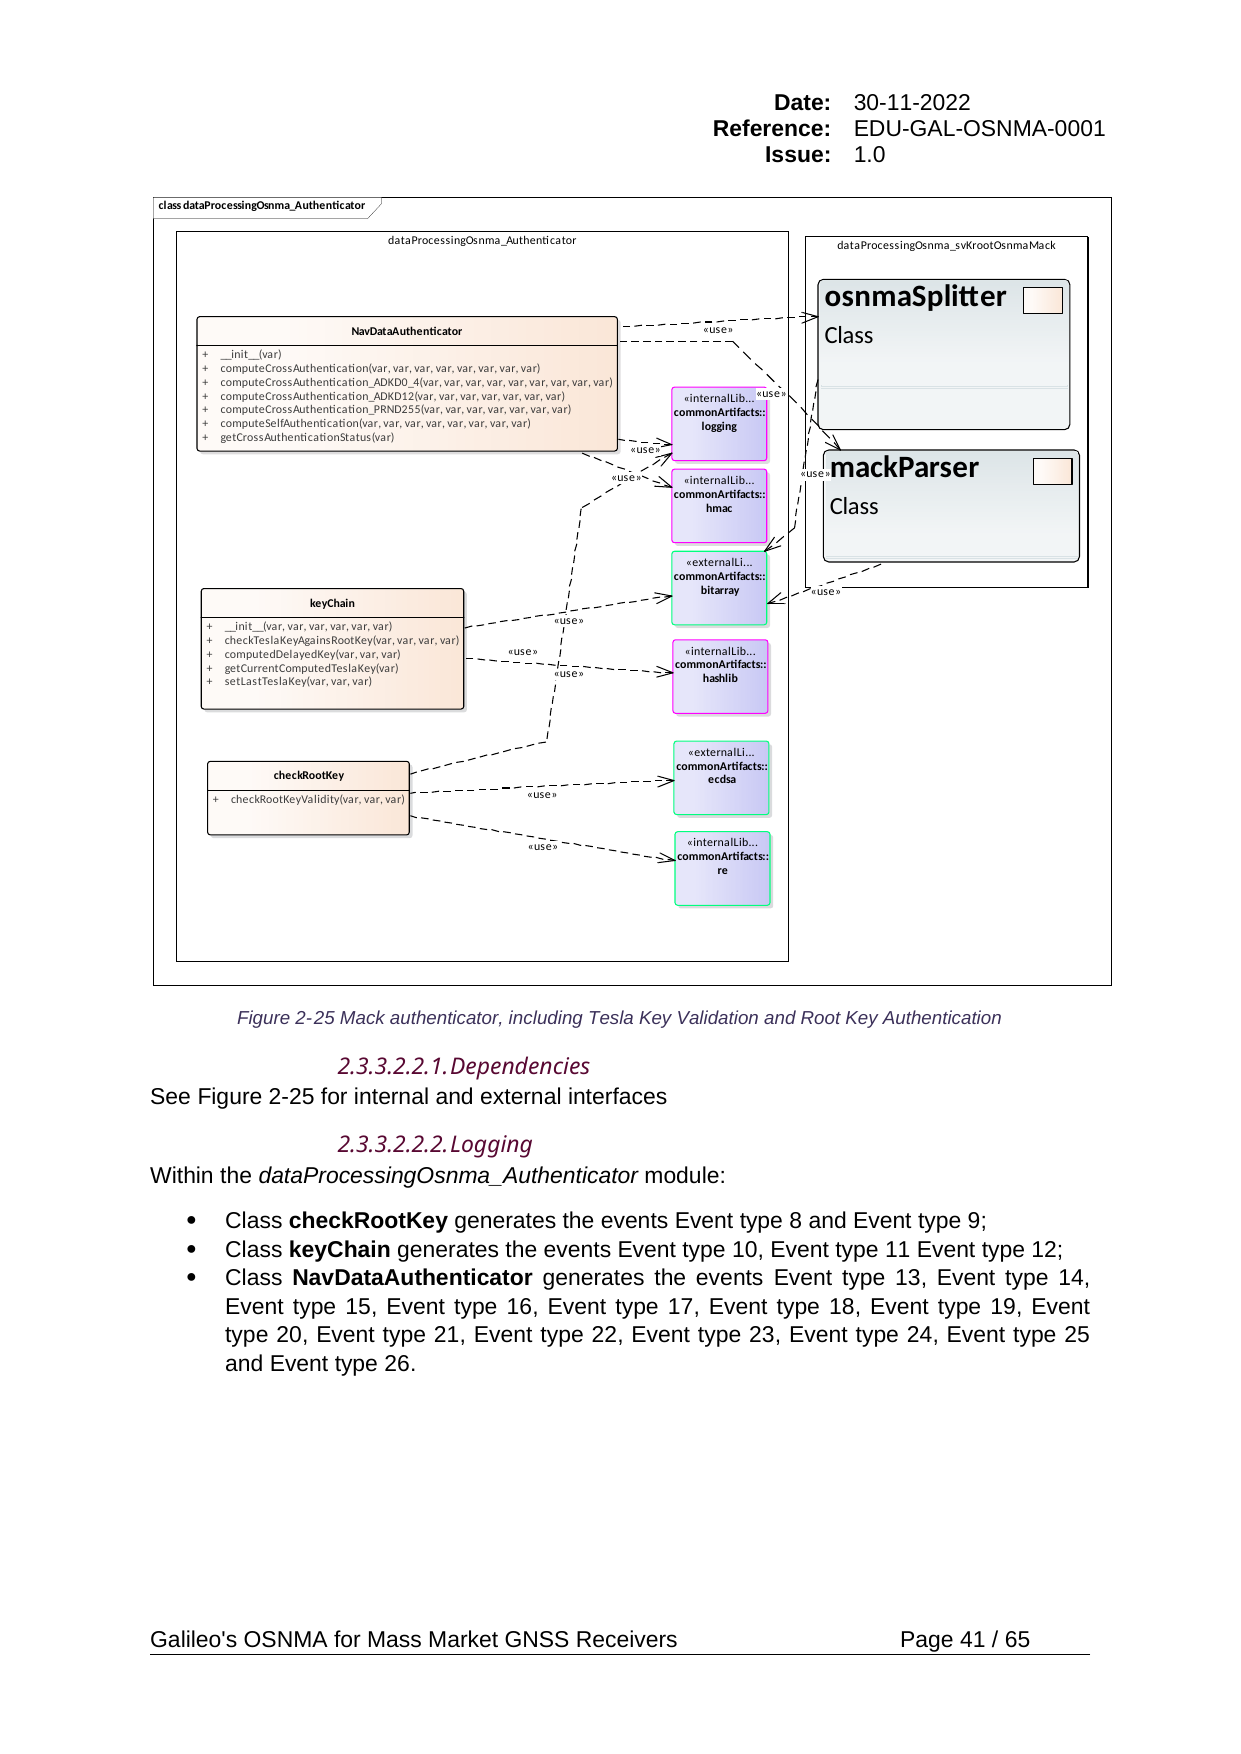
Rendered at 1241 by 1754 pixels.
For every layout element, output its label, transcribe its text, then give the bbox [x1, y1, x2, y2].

list Class NavDataAuthenticator generates the events Event type 13, Event type 14, Event type 15, Event type 16, Event type 17, Event type 18, Event type 19, Event type 20, Event type 21, Event type 22, Event type 23, Event type 24, Event type 25 and Event type 26. [187, 1264, 1090, 1376]
list Class checkRootKey generates the events Event type 8 and Event type 9; [187, 1207, 1090, 1234]
text Within the dataProcessingOsnma_Authenticator module: [150, 1162, 1090, 1188]
subtitle Dependencies [337, 1049, 1090, 1081]
list Class keyChain generates the events Event type 10, Event type 11 Event type 12; [187, 1236, 1090, 1262]
subtitle Logging [337, 1128, 1090, 1160]
